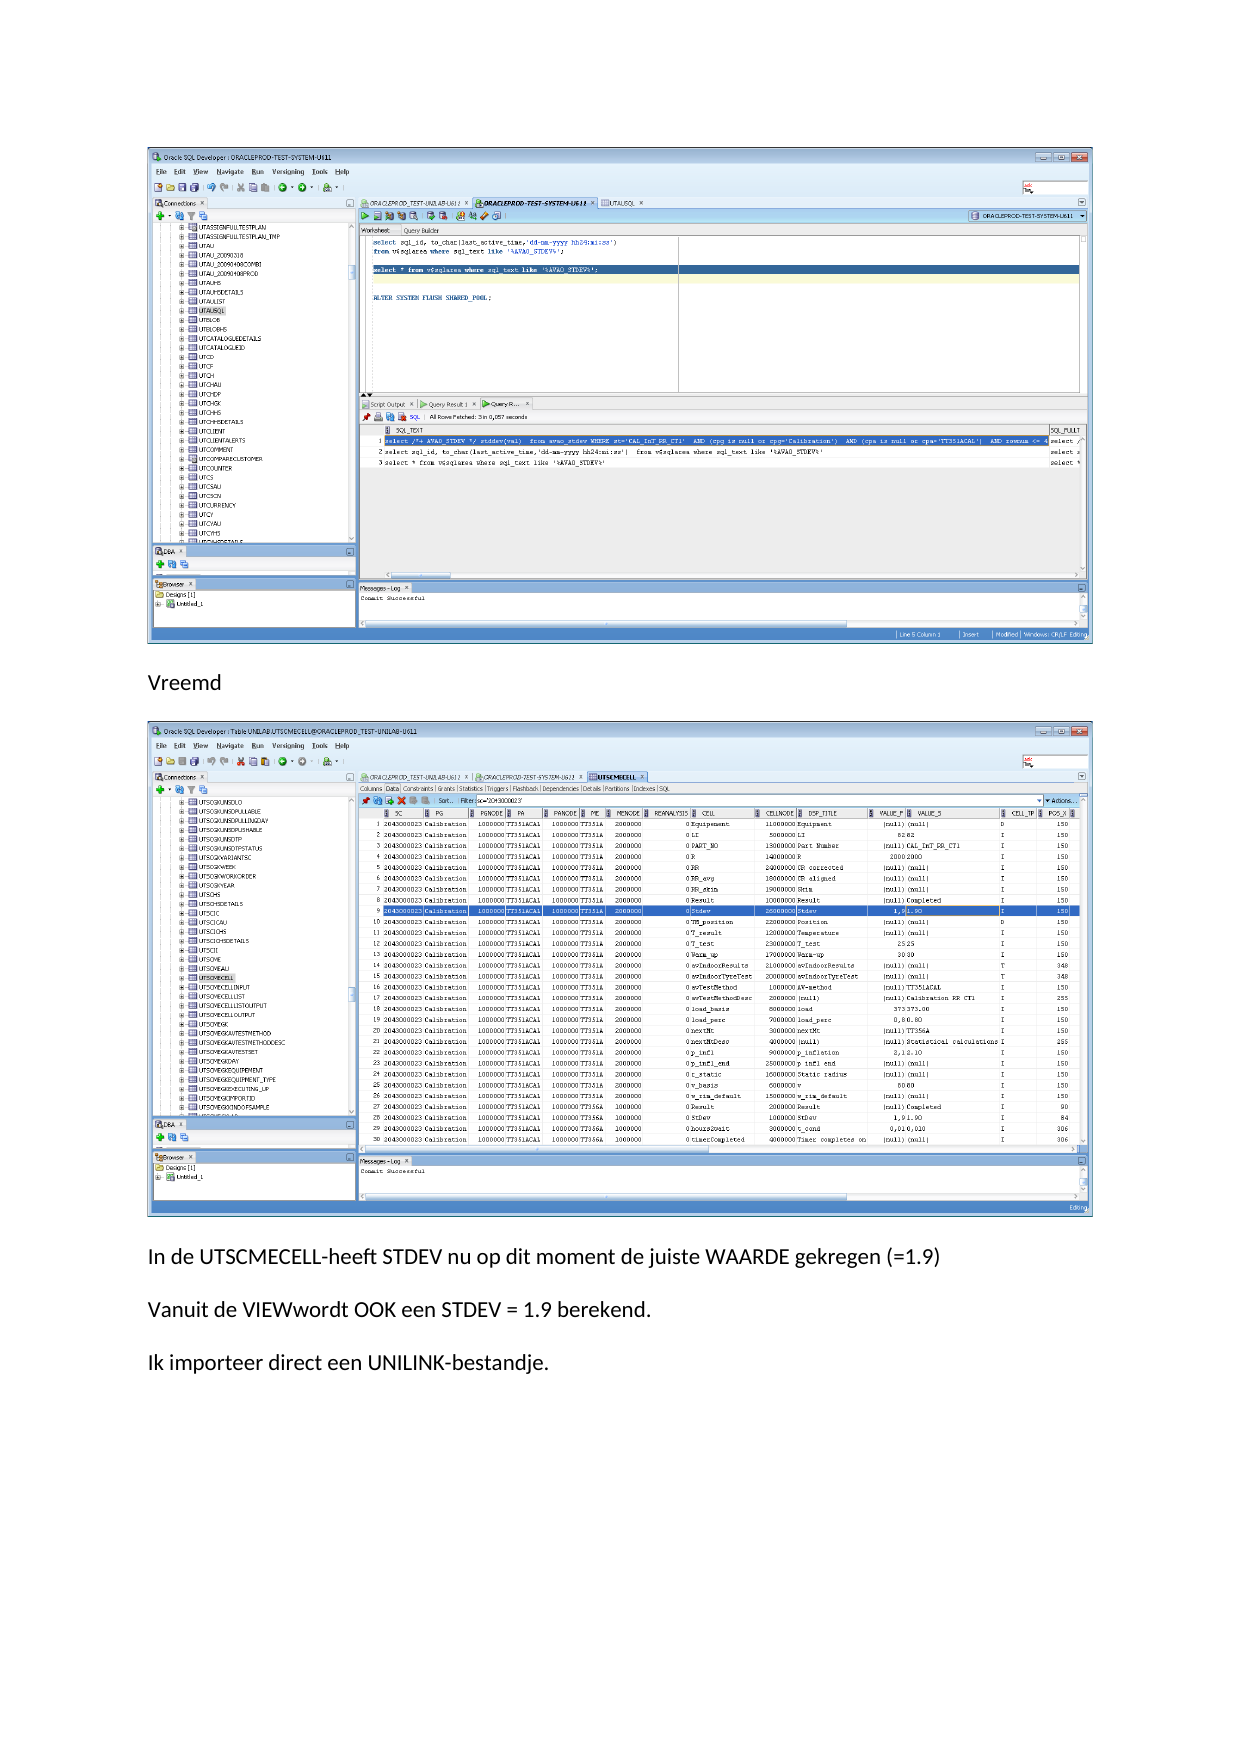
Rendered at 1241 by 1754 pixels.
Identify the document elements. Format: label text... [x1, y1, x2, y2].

picture [147, 721, 1093, 1217]
text In de UTSCMECELL-heeft STDEV nu op dit moment de juiste WAARDE gekregen (=1.9) [148, 1242, 1093, 1270]
picture [147, 147, 1093, 644]
text Ik importeer direct een UNILINK-bestandje. [148, 1348, 1093, 1376]
text Vanuit de VIEWwordt OOK een STDEV = 1.9 berekend. [148, 1295, 1093, 1323]
text Vreemd [148, 668, 1093, 696]
